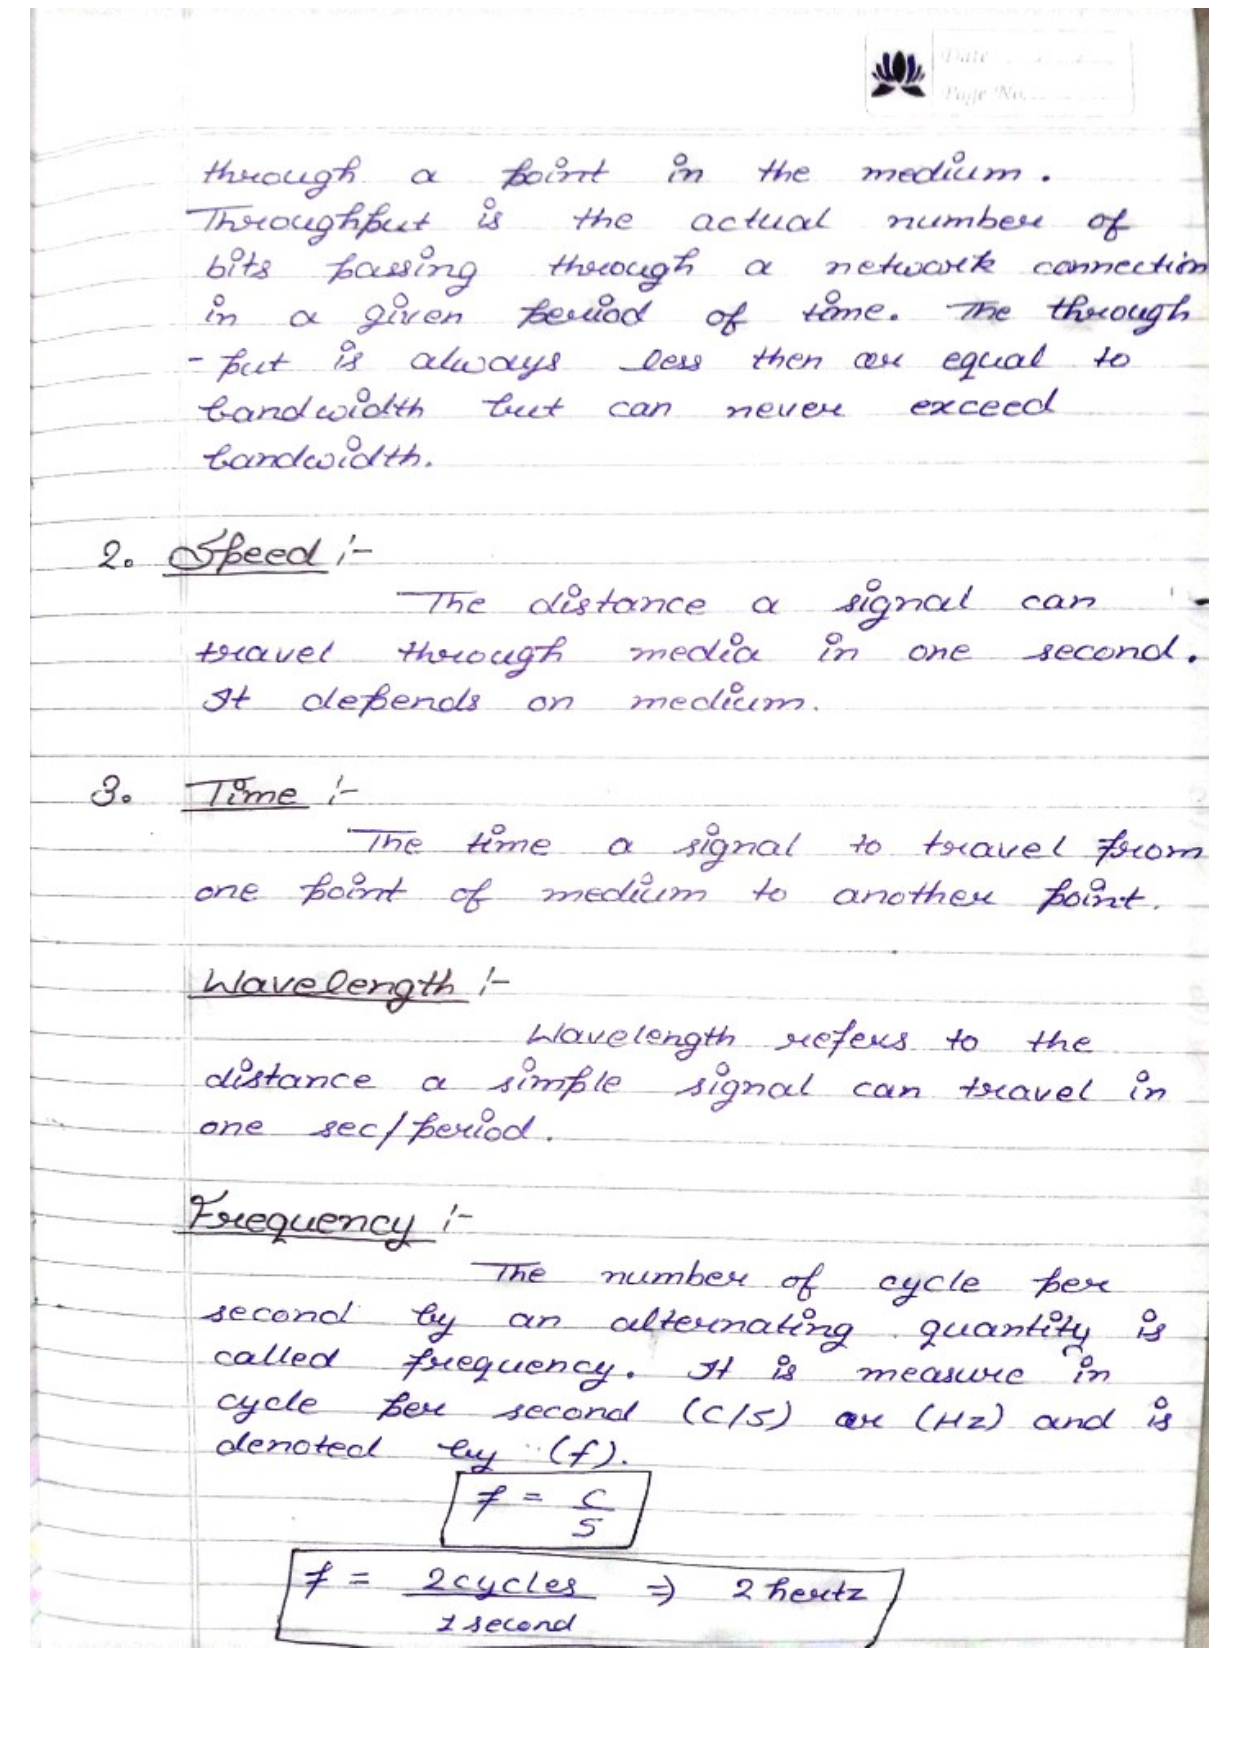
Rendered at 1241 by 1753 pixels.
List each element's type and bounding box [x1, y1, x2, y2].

picture [30, 8, 1209, 1648]
